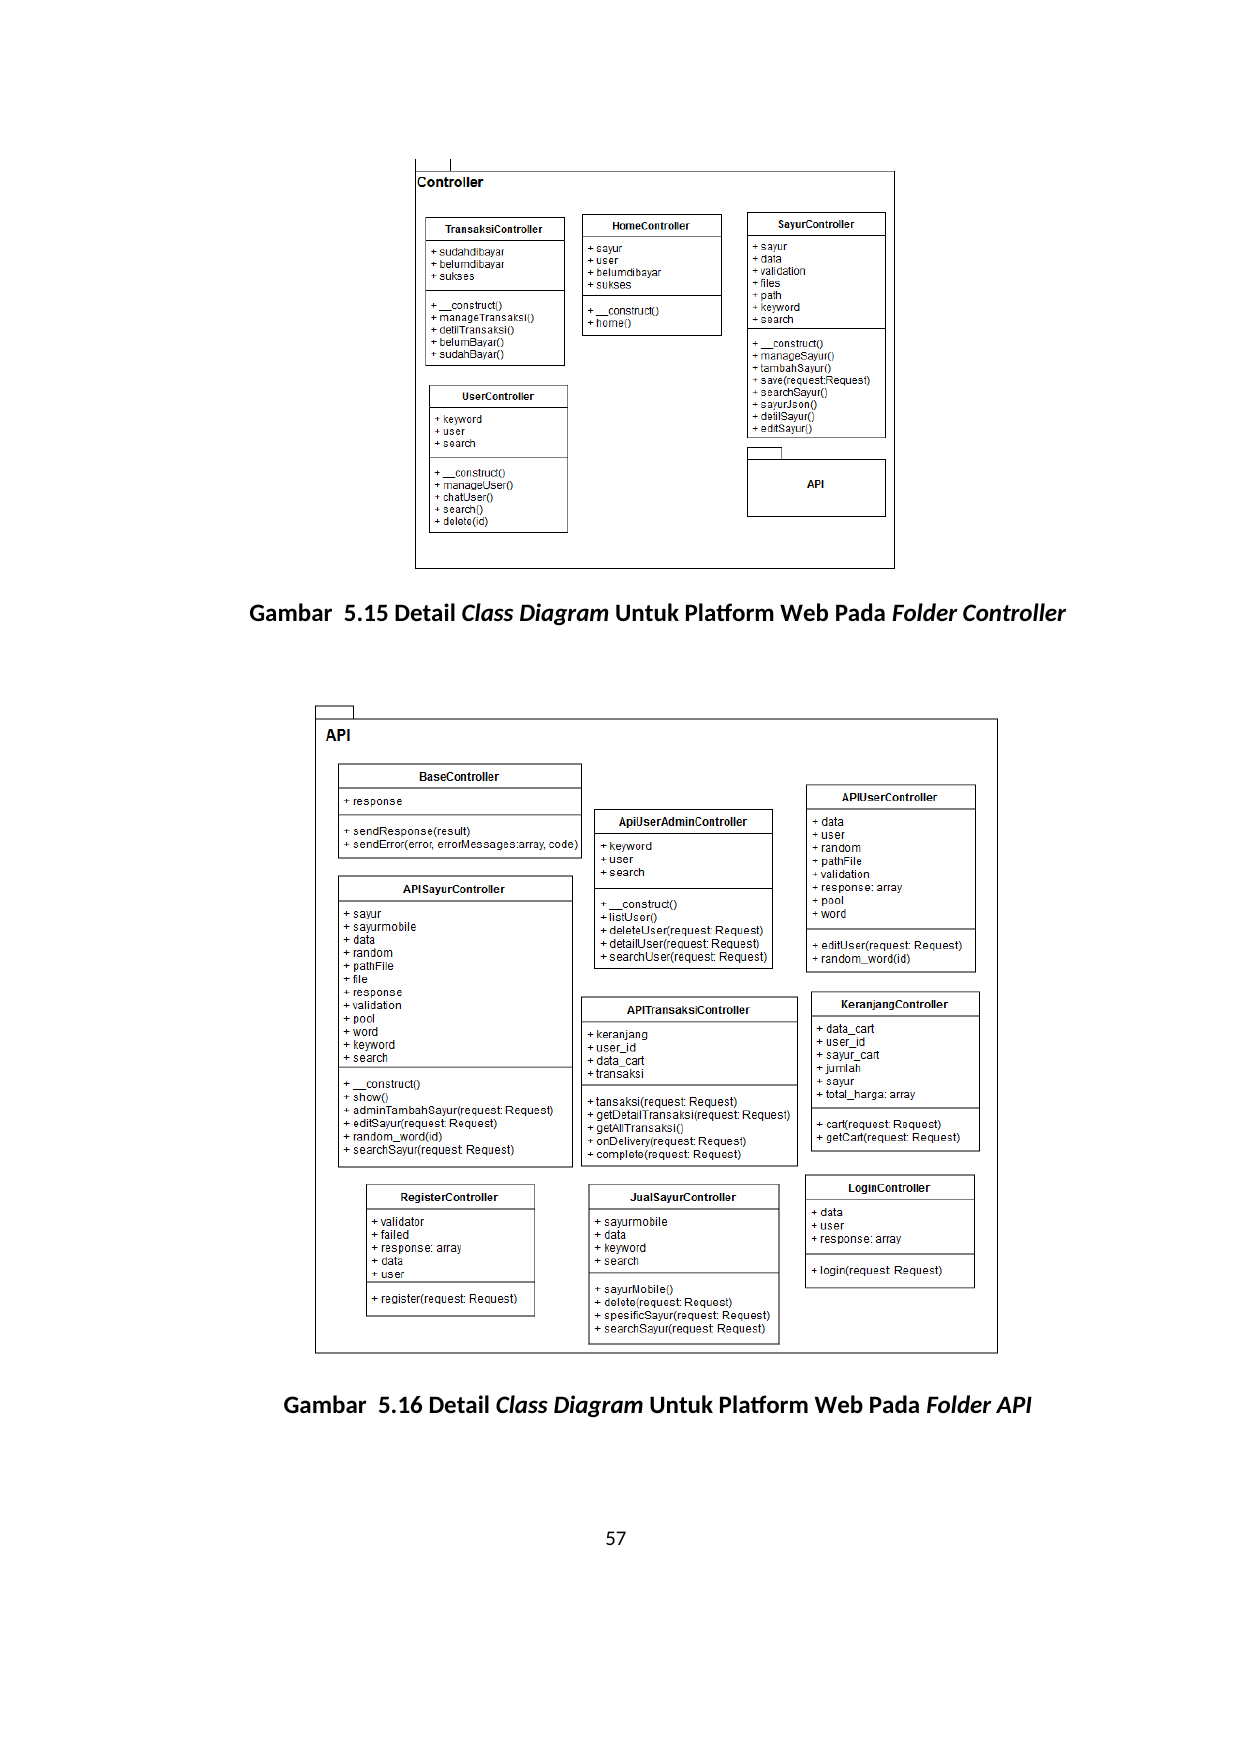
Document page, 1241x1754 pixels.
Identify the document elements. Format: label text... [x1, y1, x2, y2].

picture [304, 697, 1012, 1371]
subtitle Gambar 5.15 Detail Class Diagram Untuk Platform Web Pada Folder Controller [226, 597, 1092, 627]
subtitle Gambar 5.16 Detail Class Diagram Untuk Platform Web Pada Folder API [226, 1389, 1092, 1419]
picture [411, 159, 905, 579]
